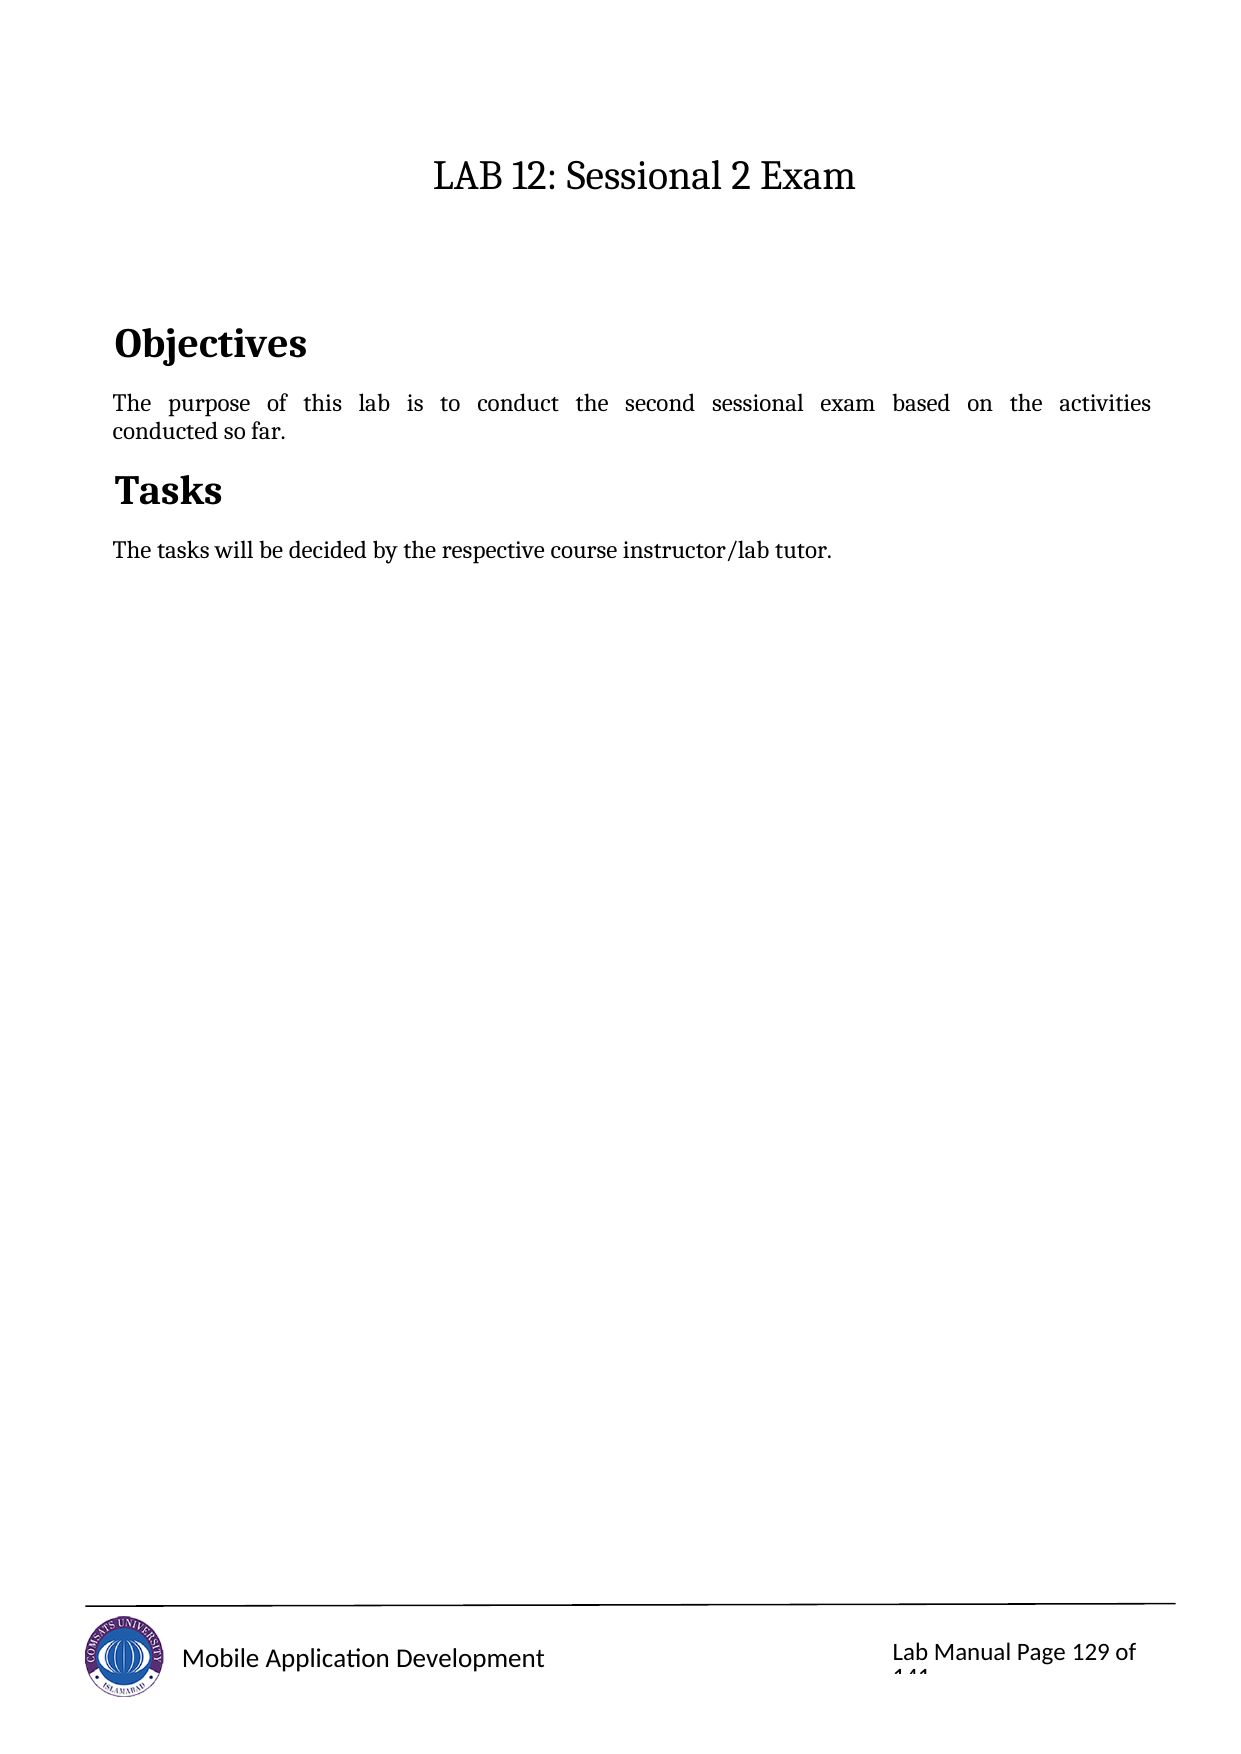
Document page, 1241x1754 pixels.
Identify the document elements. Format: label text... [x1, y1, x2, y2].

text Objectives [114, 320, 1240, 368]
subtitle LAB 12: Sessional 2 Exam [49, 152, 1240, 200]
text Tasks [114, 467, 1240, 515]
text The tasks will be decided by the respective course instructor/lab tutor. [112, 536, 1152, 564]
picture [85, 1616, 165, 1697]
text The purpose of this lab is to conduct the second sessional exam based on the activities conducted so far. [112, 388, 1152, 446]
